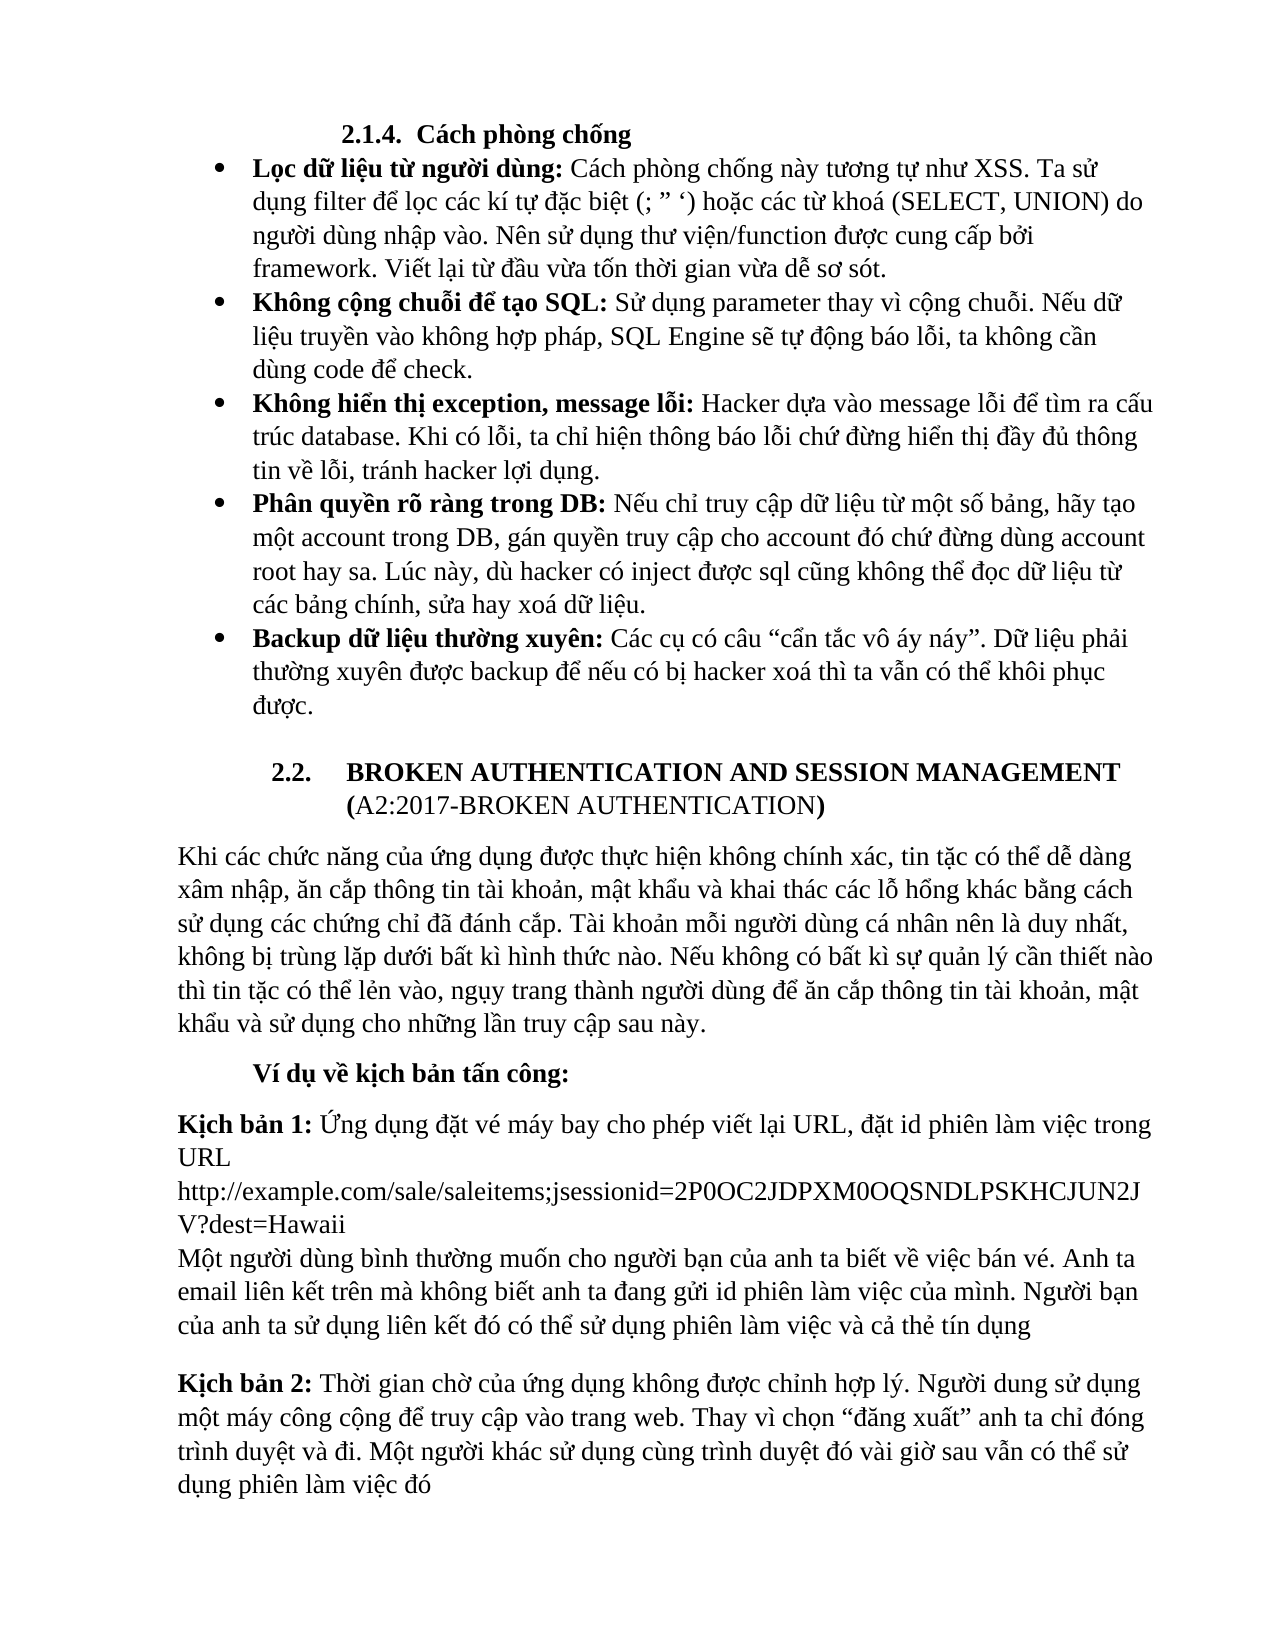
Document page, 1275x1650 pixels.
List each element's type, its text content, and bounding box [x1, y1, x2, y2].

text Kịch bản 2: Thời gian chờ của ứng dụng không được chỉnh hợp lý. Người dung sử dụng một máy công cộng để truy cập vào trang web. Thay vì chọn “đăng xuất” anh ta chỉ đóng trình duyệt và đi. Một người khác sử dụng cùng trình duyệt đó vài giờ sau vẫn có thể sử dụng phiên làm việc đó [177, 1368, 1157, 1499]
list Không hiển thị exception, message lỗi: Hacker dựa vào message lỗi để tìm ra cấu trúc database. Khi có lỗi, ta chỉ hiện thông báo lỗi chứ đừng hiển thị đầy đủ thông tin về lỗi, tránh hacker lợi dụng. [215, 387, 1157, 485]
text Khi các chức năng của ứng dụng được thực hiện không chính xác, tin tặc có thể dễ dàng xâm nhập, ăn cắp thông tin tài khoản, mật khẩu và khai thác các lỗ hổng khác bằng cách sử dụng các chứng chỉ đã đánh cắp. Tài khoản mỗi người dùng cá nhân nên là duy nhất, không bị trùng lặp dưới bất kì hình thức nào. Nếu không có bất kì sự quản lý cần thiết nào thì tin tặc có thể lẻn vào, ngụy trang thành người dùng để ăn cắp thông tin tài khoản, mật khẩu và sử dụng cho những lần truy cập sau này. [177, 840, 1157, 1038]
list Cách phòng chống [341, 118, 1157, 149]
list Backup dữ liệu thường xuyên: Các cụ có câu “cẩn tắc vô áy náy”. Dữ liệu phải thường xuyên được backup để nếu có bị hacker xoá thì ta vẫn có thể khôi phục được. [215, 622, 1157, 720]
list Phân quyền rõ ràng trong DB: Nếu chỉ truy cập dữ liệu từ một số bảng, hãy tạo một account trong DB, gán quyền truy cập cho account đó chứ đừng dùng account root hay sa. Lúc này, dù hacker có inject được sql cũng không thể đọc dữ liệu từ các bảng chính, sửa hay xoá dữ liệu. [215, 487, 1157, 619]
list BROKEN AUTHENTICATION AND SESSION MANAGEMENT (A2:2017-BROKEN AUTHENTICATION) [271, 756, 1157, 821]
text Kịch bản 1: Ứng dụng đặt vé máy bay cho phép viết lại URL, đặt id phiên làm việc trong URL http://example.com/sale/saleitems;jsessionid=2P0OC2JDPXM0OQSNDLPSKHCJUN2JV?dest=Hawaii [177, 1108, 1157, 1239]
text Ví dụ về kịch bản tấn công: [177, 1058, 1157, 1089]
list Không cộng chuỗi để tạo SQL: Sử dụng parameter thay vì cộng chuỗi. Nếu dữ liệu truyền vào không hợp pháp, SQL Engine sẽ tự động báo lỗi, ta không cần dùng code để check. [215, 286, 1157, 384]
list Lọc dữ liệu từ người dùng: Cách phòng chống này tương tự như XSS. Ta sử dụng filter để lọc các kí tự đặc biệt (; ” ‘) hoặc các từ khoá (SELECT, UNION) do người dùng nhập vào. Nên sử dụng thư viện/function được cung cấp bởi framework. Viết lại từ đầu vừa tốn thời gian vừa dễ sơ sót. [215, 152, 1157, 283]
text Một người dùng bình thường muốn cho người bạn của anh ta biết về việc bán vé. Anh ta email liên kết trên mà không biết anh ta đang gửi id phiên làm việc của mình. Người bạn của anh ta sử dụng liên kết đó có thể sử dụng phiên làm việc và cả thẻ tín dụng [177, 1242, 1157, 1340]
